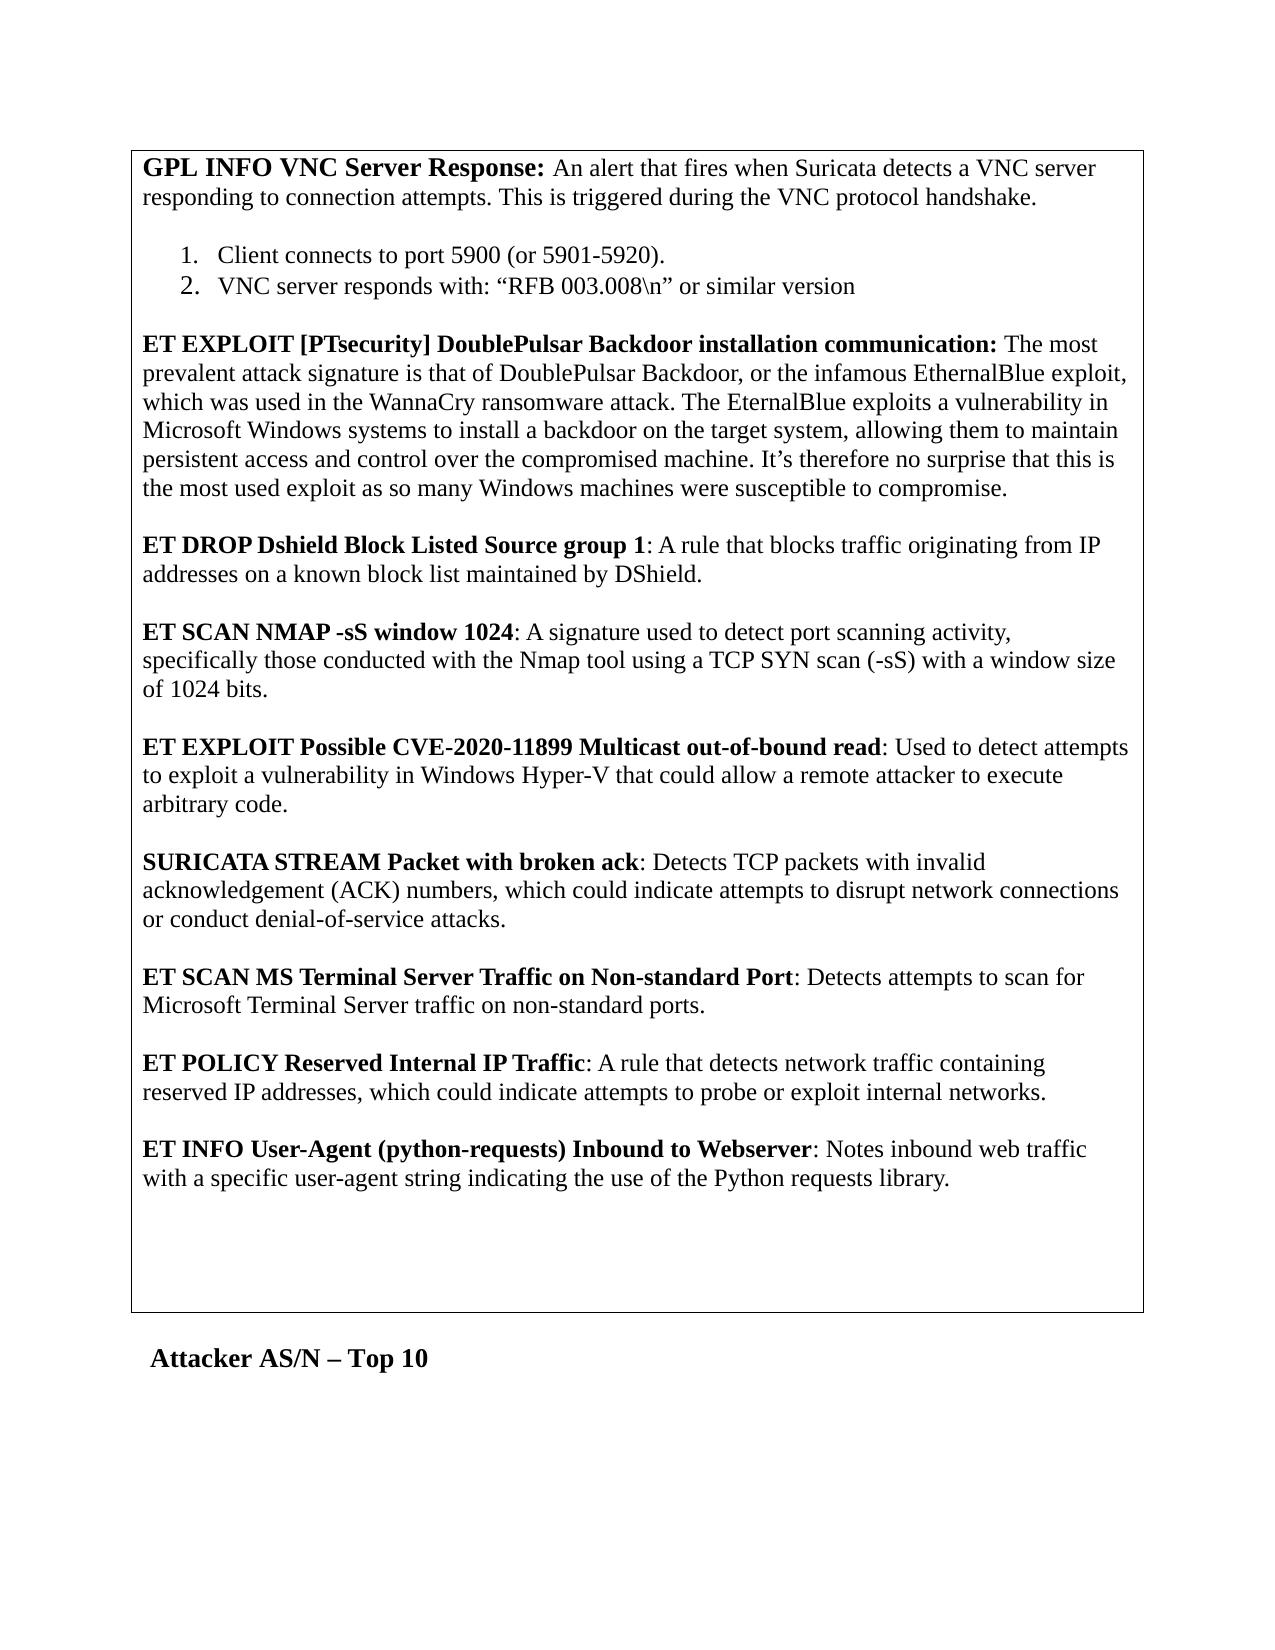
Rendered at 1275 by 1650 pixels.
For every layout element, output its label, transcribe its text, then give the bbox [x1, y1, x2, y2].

table_cell GPL INFO VNC Server Response: An alert that fires when Suricata detects a VNC server responding to connection attempts. This is triggered during the VNC protocol handshake. Client connects to port 5900 (or 5901-5920). VNC server responds with: “RFB 003.008\n” or similar version ET EXPLOIT [PTsecurity] DoublePulsar Backdoor installation communication: The most prevalent attack signature is that of DoublePulsar Backdoor, or the infamous EthernalBlue exploit, which was used in the WannaCry ransomware attack. The EternalBlue exploits a vulnerability in Microsoft Windows systems to install a backdoor on the target system, allowing them to maintain persistent access and control over the compromised machine. It’s therefore no surprise that this is the most used exploit as so many Windows machines were susceptible to compromise. ET DROP Dshield Block Listed Source group 1: A rule that blocks traffic originating from IP addresses on a known block list maintained by DShield. ET SCAN NMAP -sS window 1024: A signature used to detect port scanning activity, specifically those conducted with the Nmap tool using a TCP SYN scan (-sS) with a window size of 1024 bits. ET EXPLOIT Possible CVE-2020-11899 Multicast out-of-bound read: Used to detect attempts to exploit a vulnerability in Windows Hyper-V that could allow a remote attacker to execute arbitrary code. SURICATA STREAM Packet with broken ack: Detects TCP packets with invalid acknowledgement (ACK) numbers, which could indicate attempts to disrupt network connections or conduct denial-of-service attacks. ET SCAN MS Terminal Server Traffic on Non-standard Port: Detects attempts to scan for Microsoft Terminal Server traffic on non-standard ports. ET POLICY Reserved Internal IP Traffic: A rule that detects network traffic containing reserved IP addresses, which could indicate attempts to probe or exploit internal networks. ET INFO User-Agent (python-requests) Inbound to Webserver: Notes inbound web traffic with a specific user-agent string indicating the use of the Python requests library. [132, 151, 1143, 1312]
text Attacker AS/N – Top 10 [150, 1342, 1125, 1374]
